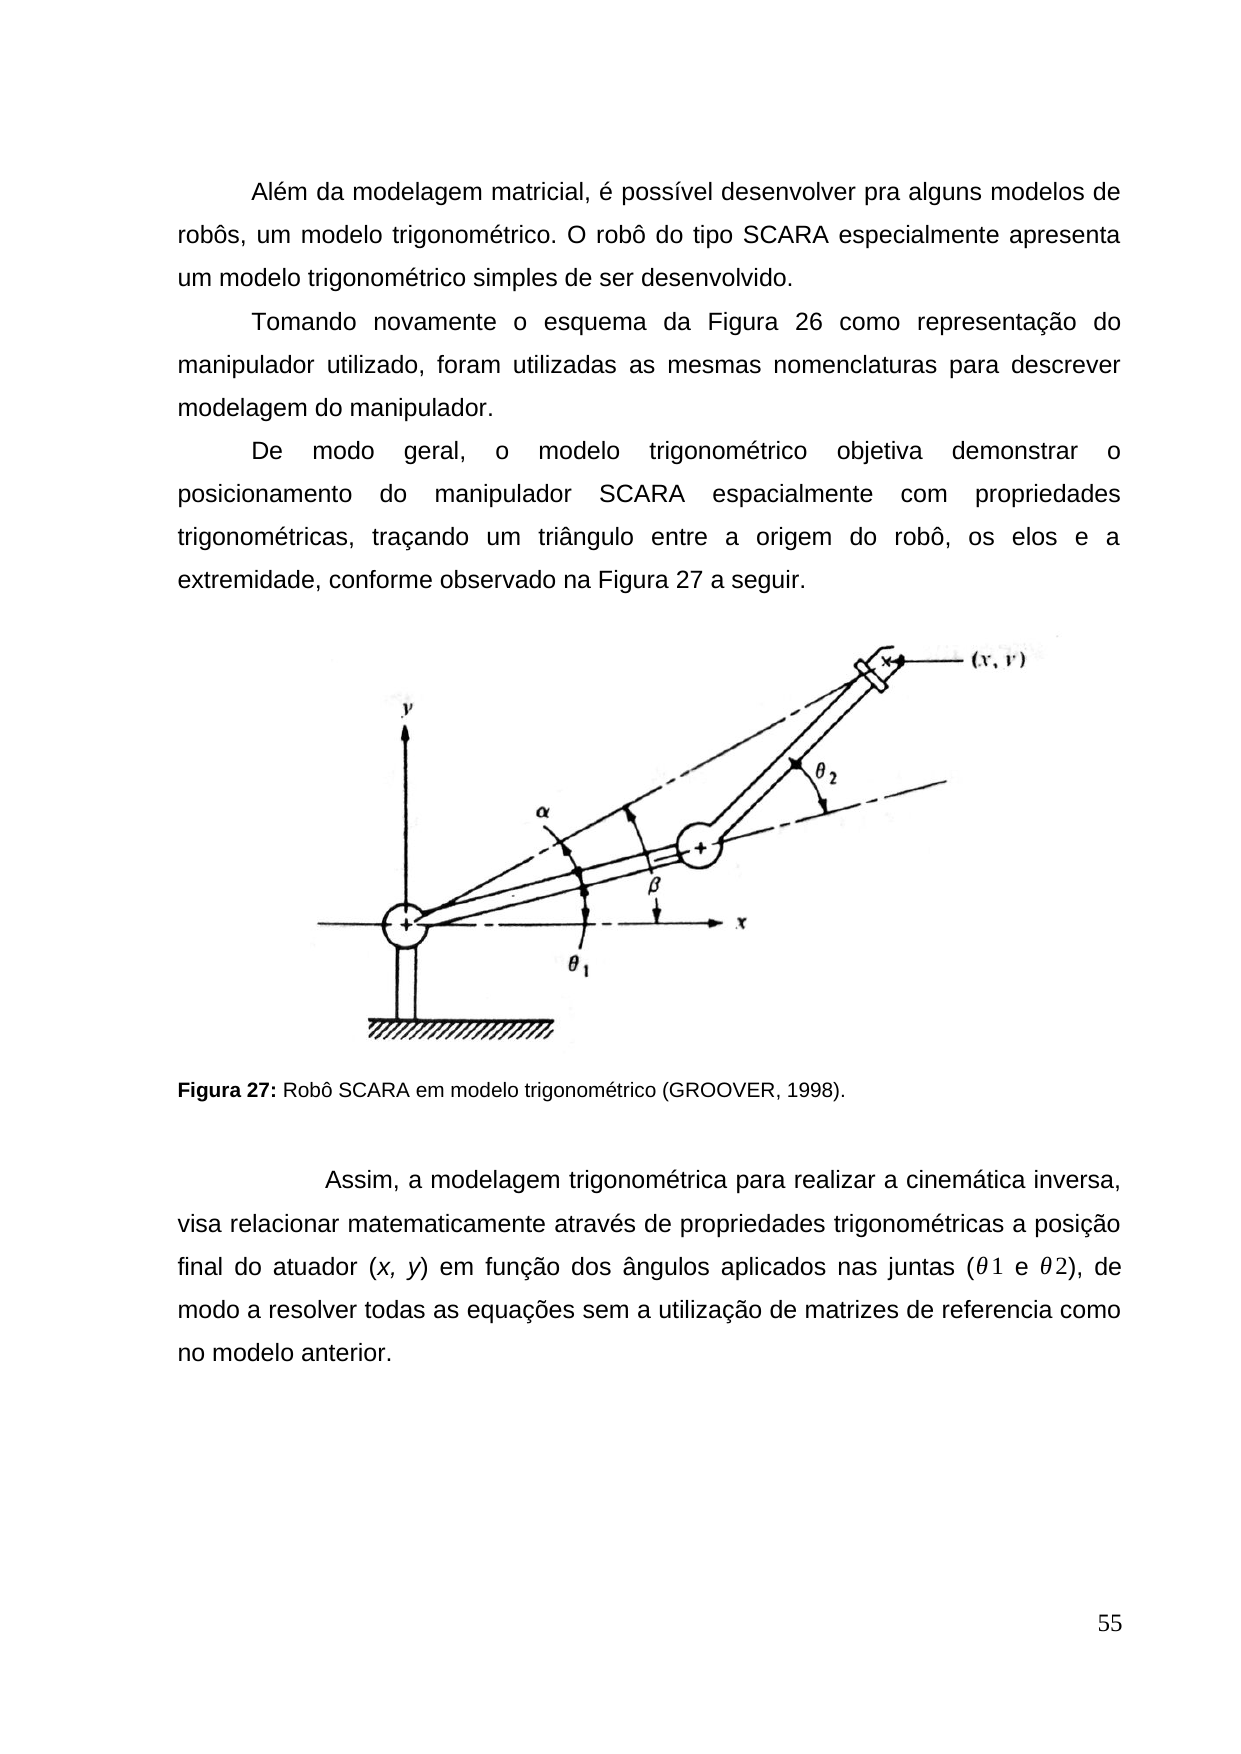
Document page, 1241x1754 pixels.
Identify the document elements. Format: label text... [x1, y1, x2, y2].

text De modo geral, o modelo trigonométrico objetiva demonstrar o posicionamento do manipulador SCARA espacialmente com propriedades trigonométricas, traçando um triângulo entre a origem do robô, os elos e a extremidade, conforme observado na Figura 27 a seguir. [177, 436, 1122, 594]
picture [308, 629, 1065, 1064]
text Além da modelagem matricial, é possível desenvolver pra alguns modelos de robôs, um modelo trigonométrico. O robô do tipo SCARA especialmente apresenta um modelo trigonométrico simples de ser desenvolvido. [177, 177, 1122, 292]
text Tomando novamente o esquema da Figura 26 como representação do manipulador utilizado, foram utilizadas as mesmas nomenclaturas para descrever modelagem do manipulador. [177, 307, 1122, 422]
text Assim, a modelagem trigonométrica para realizar a cinemática inversa, visa relacionar matematicamente através de propriedades trigonométricas a posição final do atuador (x, y) em função dos ângulos aplicados nas juntas ( e ), de modo a resolver todas as equações sem a utilização de matrizes de referencia como no modelo anterior. [177, 1166, 1122, 1367]
text Figura 27: Robô SCARA em modelo trigonométrico (GROOVER, 1998). [177, 1078, 1122, 1102]
